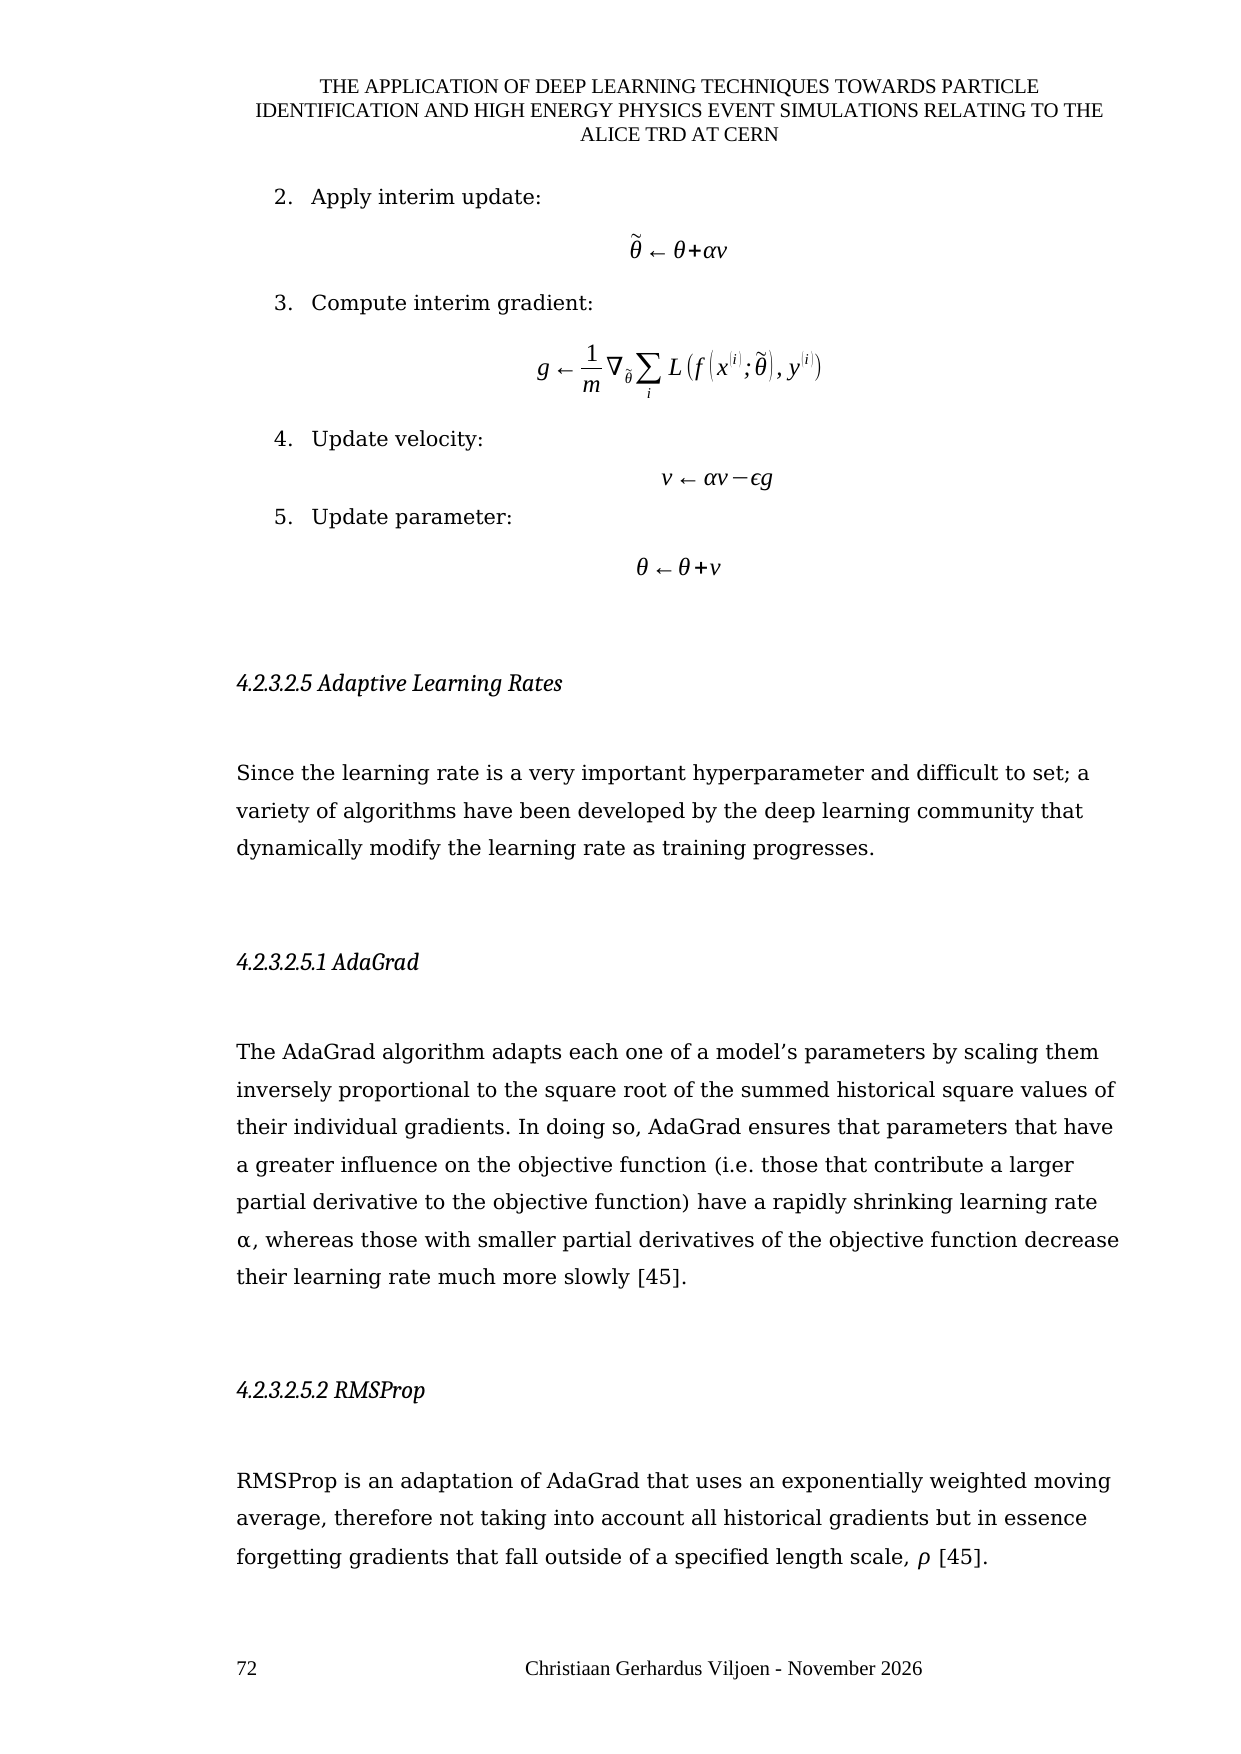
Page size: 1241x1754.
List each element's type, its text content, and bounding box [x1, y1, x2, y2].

subtitle AdaGrad [236, 948, 1122, 976]
text The AdaGrad algorithm adapts each one of a model’s parameters by scaling them inversely proportional to the square root of the summed historical square values of their individual gradients. In doing so, AdaGrad ensures that parameters that have a greater influence on the objective function (i.e. those that contribute a larger partial derivative to the objective function) have a rapidly shrinking learning rate α, whereas those with smaller partial derivatives of the objective function decrease their learning rate much more slowly . [236, 1039, 1122, 1289]
subtitle RMSProp [236, 1376, 1122, 1405]
text Since the learning rate is a very important hyperparameter and difficult to set; a variety of algorithms have been developed by the deep learning community that dynamically modify the learning rate as training progresses. [236, 760, 1122, 860]
subtitle Adaptive Learning Rates [236, 669, 1122, 698]
list Update velocity: [274, 426, 1122, 451]
text RMSProp is an adaptation of AdaGrad that uses an exponentially weighted moving average, therefore not taking into account all historical gradients but in essence forgetting gradients that fall outside of a specified length scale, . [236, 1468, 1122, 1570]
list Update parameter: [274, 504, 1122, 529]
list Compute interim gradient: [274, 289, 1122, 314]
list Apply interim update: [274, 183, 1122, 208]
